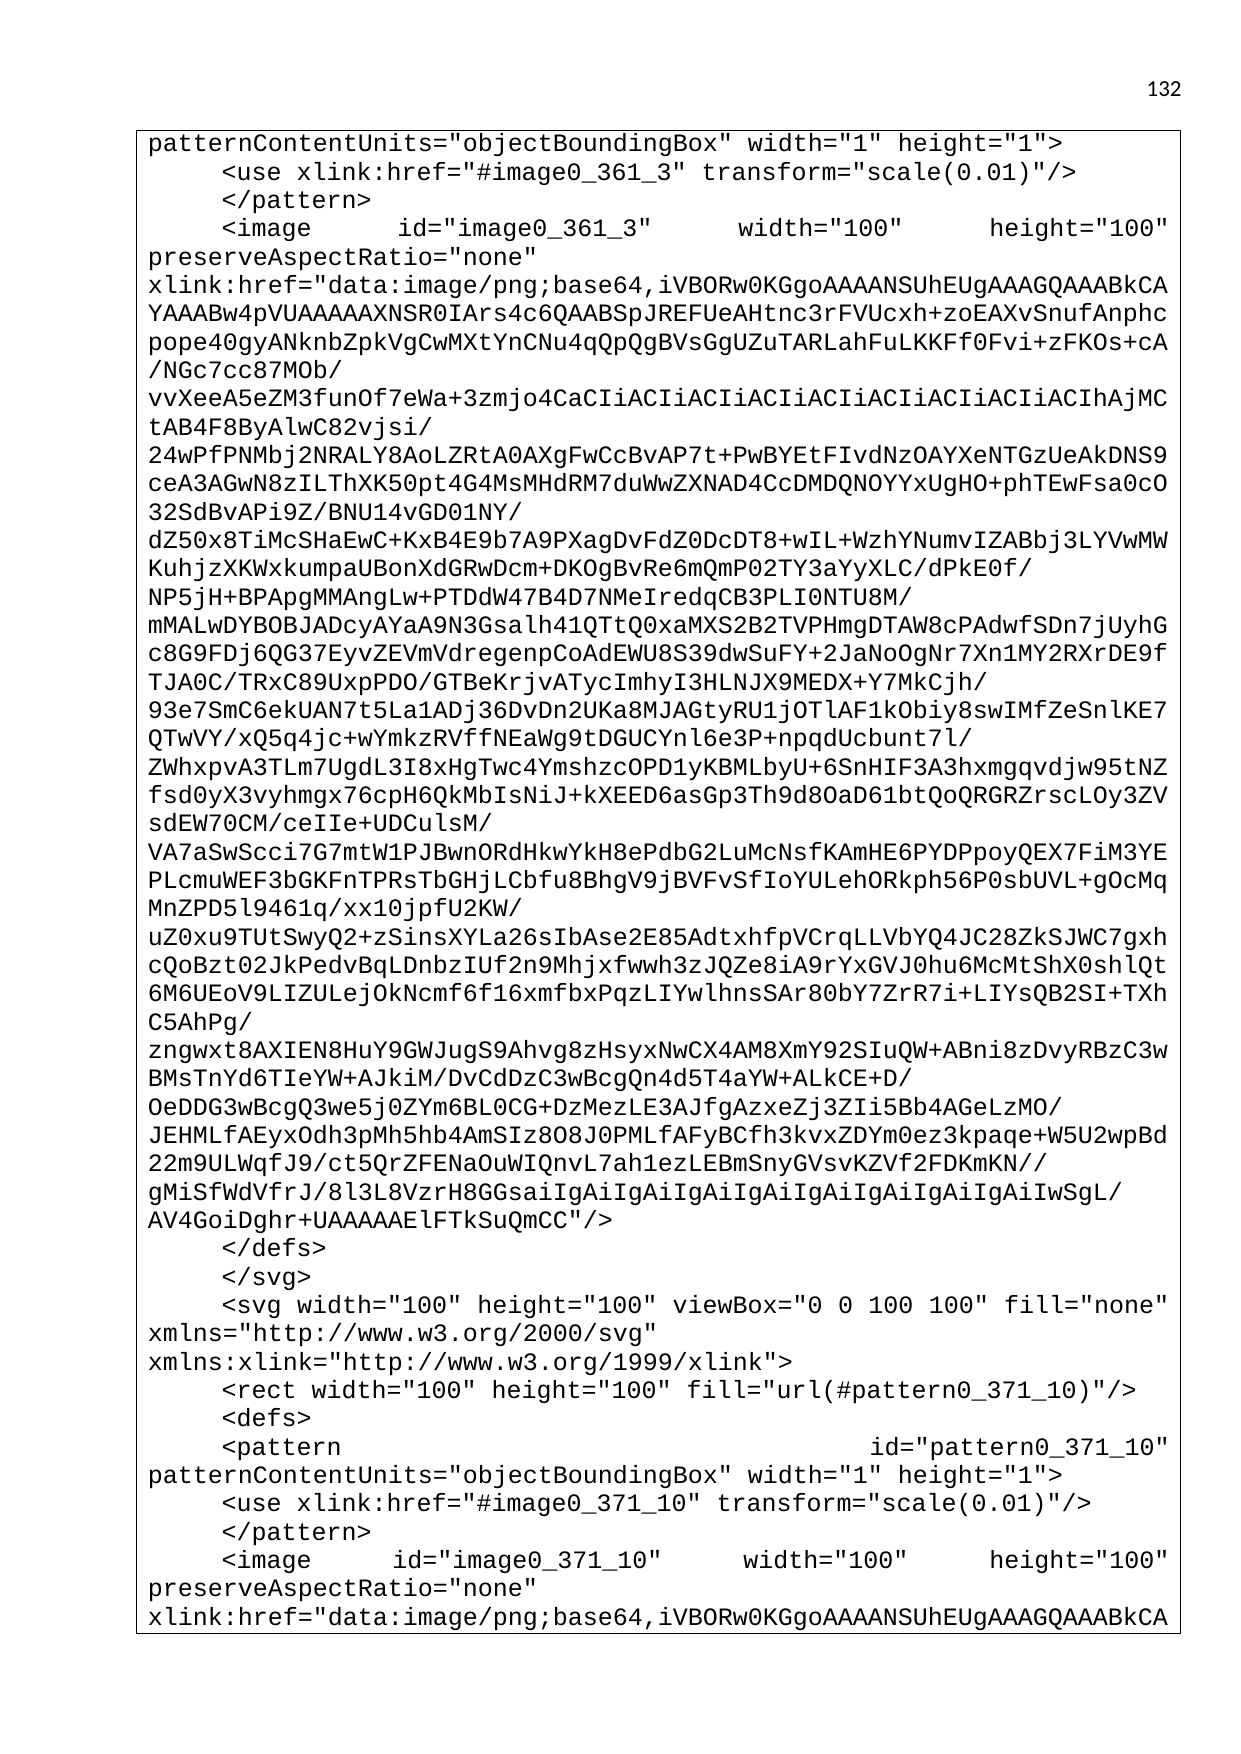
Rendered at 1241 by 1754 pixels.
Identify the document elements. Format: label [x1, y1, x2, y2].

table_header [137, 131, 1180, 1633]
